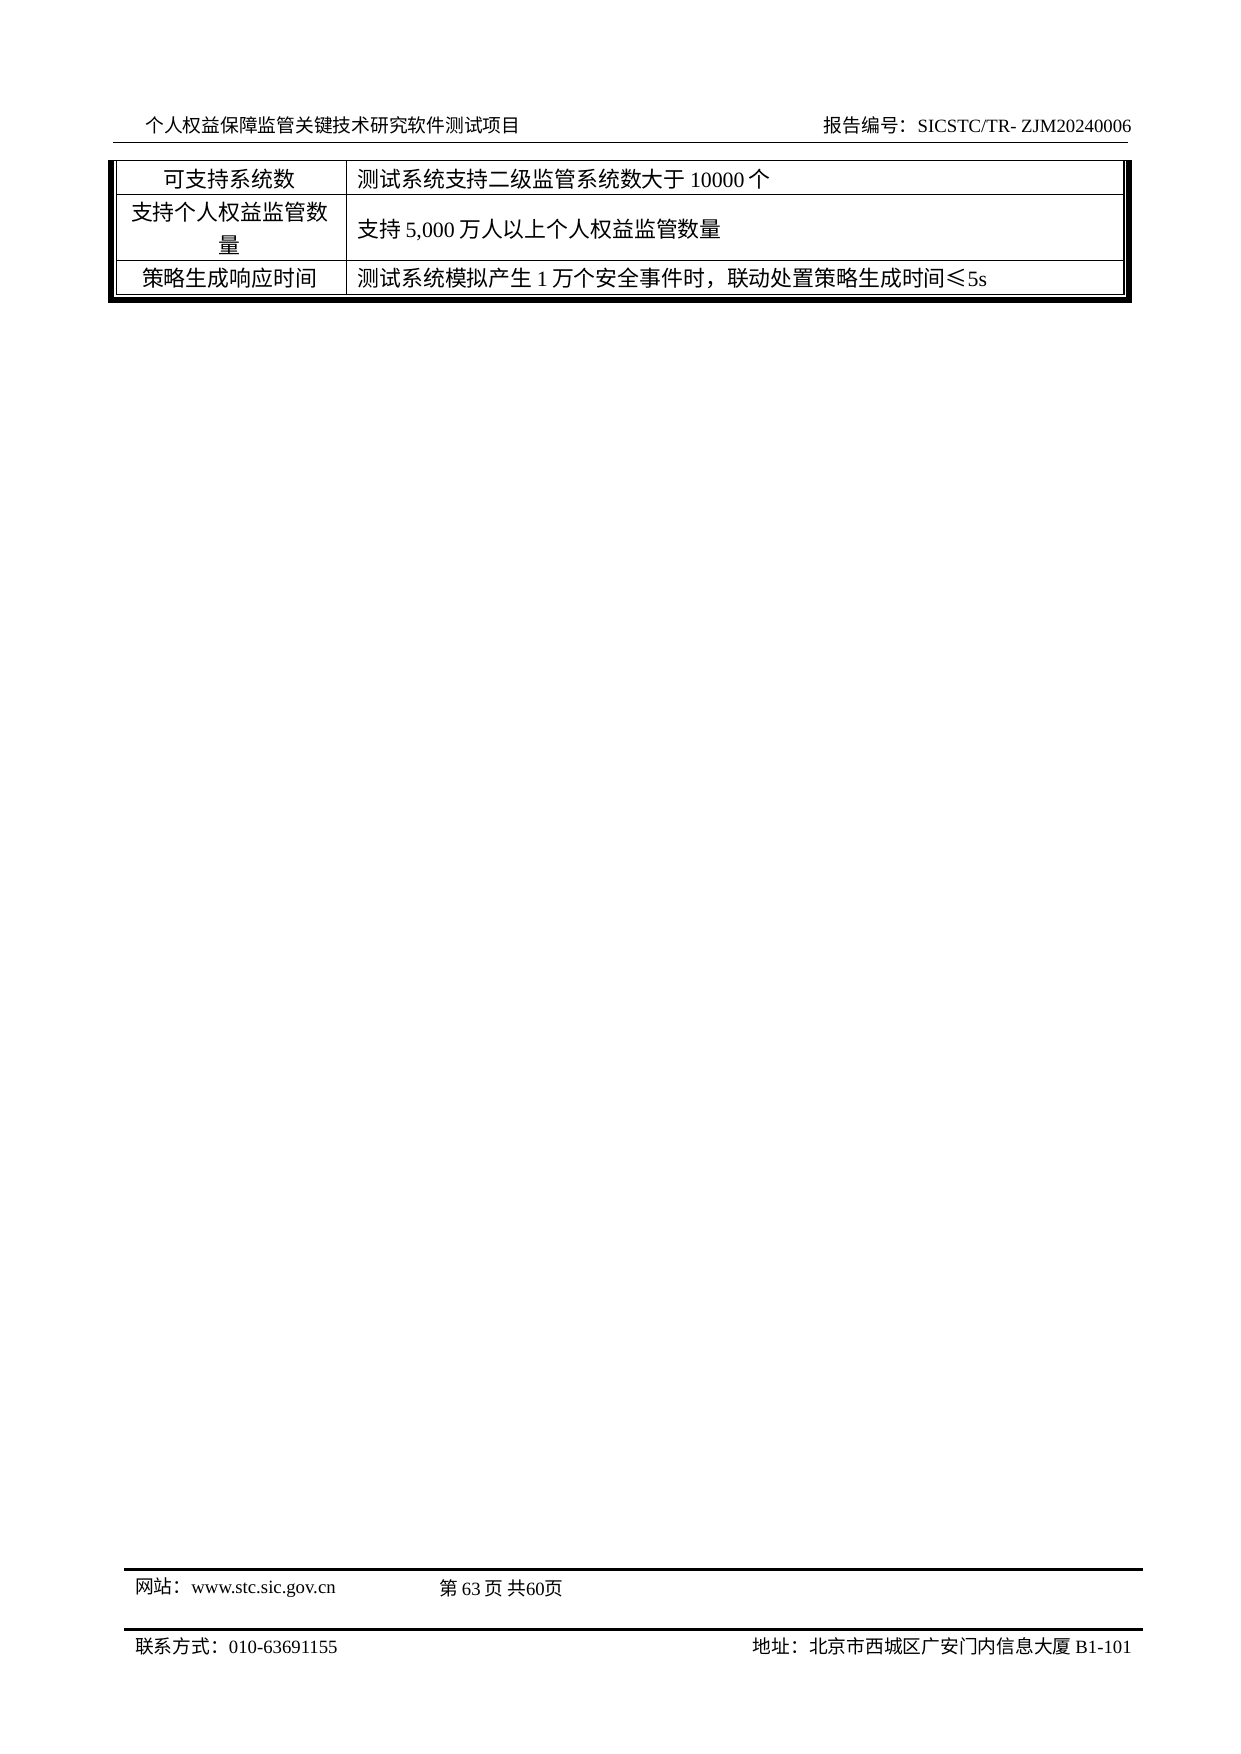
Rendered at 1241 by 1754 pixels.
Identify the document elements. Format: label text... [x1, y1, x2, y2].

table_cell 支持5,000万人以上个人权益监管数量 [347, 195, 1123, 260]
table_cell 可支持系统数 [117, 161, 346, 194]
table_cell 测试系统支持二级监管系统数大于10000个 [347, 161, 1123, 194]
table_cell 测试系统模拟产生1万个安全事件时，联动处置策略生成时间≤5s [347, 261, 1123, 293]
table_cell 策略生成响应时间 [117, 261, 346, 293]
table_cell 支持个人权益监管数量 [117, 195, 346, 260]
